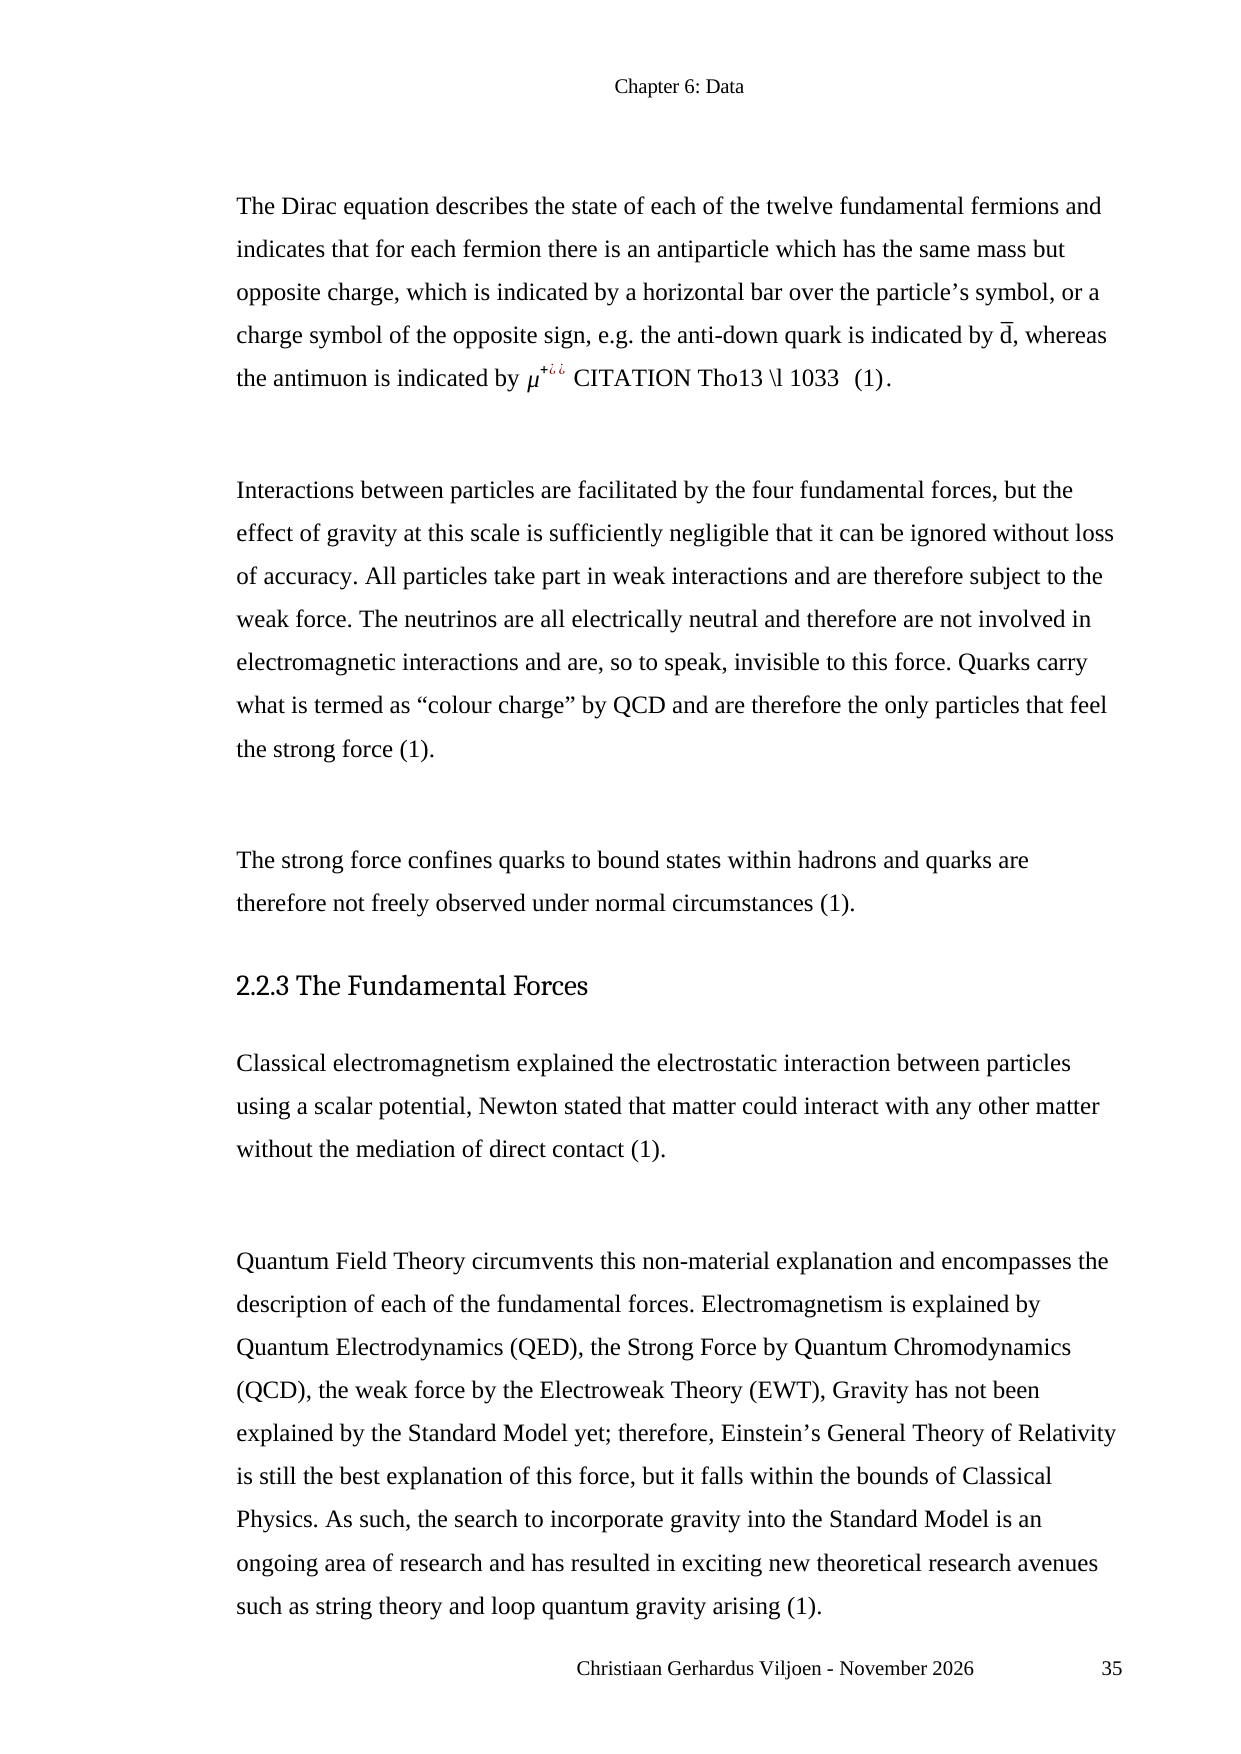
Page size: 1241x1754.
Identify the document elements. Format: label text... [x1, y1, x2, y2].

text Quantum Field Theory circumvents this non-material explanation and encompasses the description of each of the fundamental forces. Electromagnetism is explained by Quantum Electrodynamics (QED), the Strong Force by Quantum Chromodynamics (QCD), the weak force by the Electroweak Theory (EWT), Gravity has not been explained by the Standard Model yet; therefore, Einstein’s General Theory of Relativity is still the best explanation of this force, but it falls within the bounds of Classical Physics. As such, the search to incorporate gravity into the Standard Model is an ongoing area of research and has resulted in exciting new theoretical research avenues such as string theory and loop quantum gravity arising. [236, 1246, 1122, 1619]
text Classical electromagnetism explained the electrostatic interaction between particles using a scalar potential, Newton stated that matter could interact with any other matter without the mediation of direct contact. [236, 1048, 1122, 1163]
text The Dirac equation describes the state of each of the twelve fundamental fermions and indicates that for each fermion there is an antiparticle which has the same mass but opposite charge, which is indicated by a horizontal bar over the particle’s symbol, or a charge symbol of the opposite sign, e.g. the anti-down quark is indicated by d̅, whereas the antimuon is indicated by . [236, 191, 1122, 392]
text Interactions between particles are facilitated by the four fundamental forces, but the effect of gravity at this scale is sufficiently negligible that it can be ignored without loss of accuracy. All particles take part in weak interactions and are therefore subject to the weak force. The neutrinos are all electrically neutral and therefore are not involved in electromagnetic interactions and are, so to speak, invisible to this force. Quarks carry what is termed as “colour charge” by QCD and are therefore the only particles that feel the strong force. [236, 475, 1122, 762]
subtitle The Fundamental Forces [236, 969, 1122, 1002]
text The strong force confines quarks to bound states within hadrons and quarks are therefore not freely observed under normal circumstances. [236, 845, 1122, 917]
